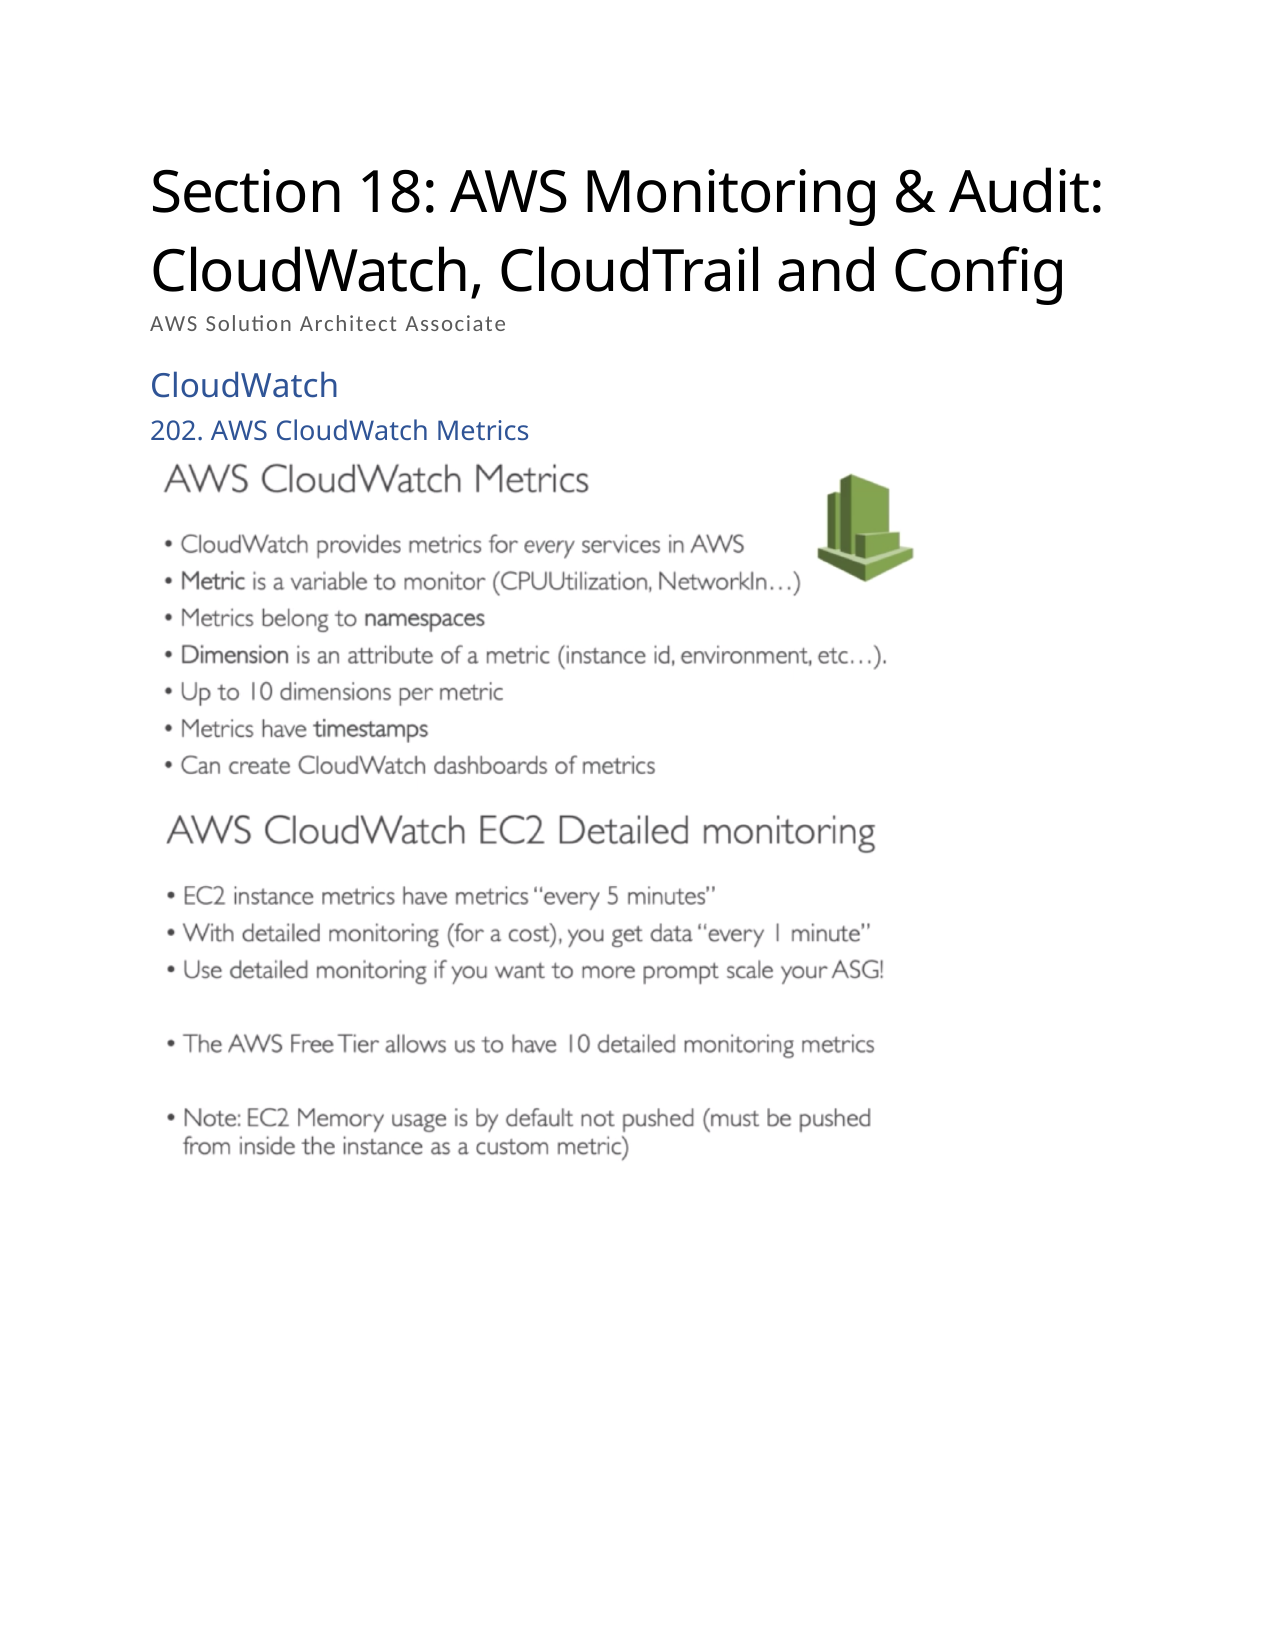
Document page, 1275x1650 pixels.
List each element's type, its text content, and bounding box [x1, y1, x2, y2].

picture [150, 448, 943, 1179]
subtitle 202. AWS CloudWatch Metrics [150, 412, 1125, 448]
title Section 18: AWS Monitoring & Audit: CloudWatch, CloudTrail and Config [150, 150, 1125, 309]
subtitle CloudWatch [150, 362, 1125, 407]
subtitle AWS Solution Architect Associate [150, 309, 1125, 337]
